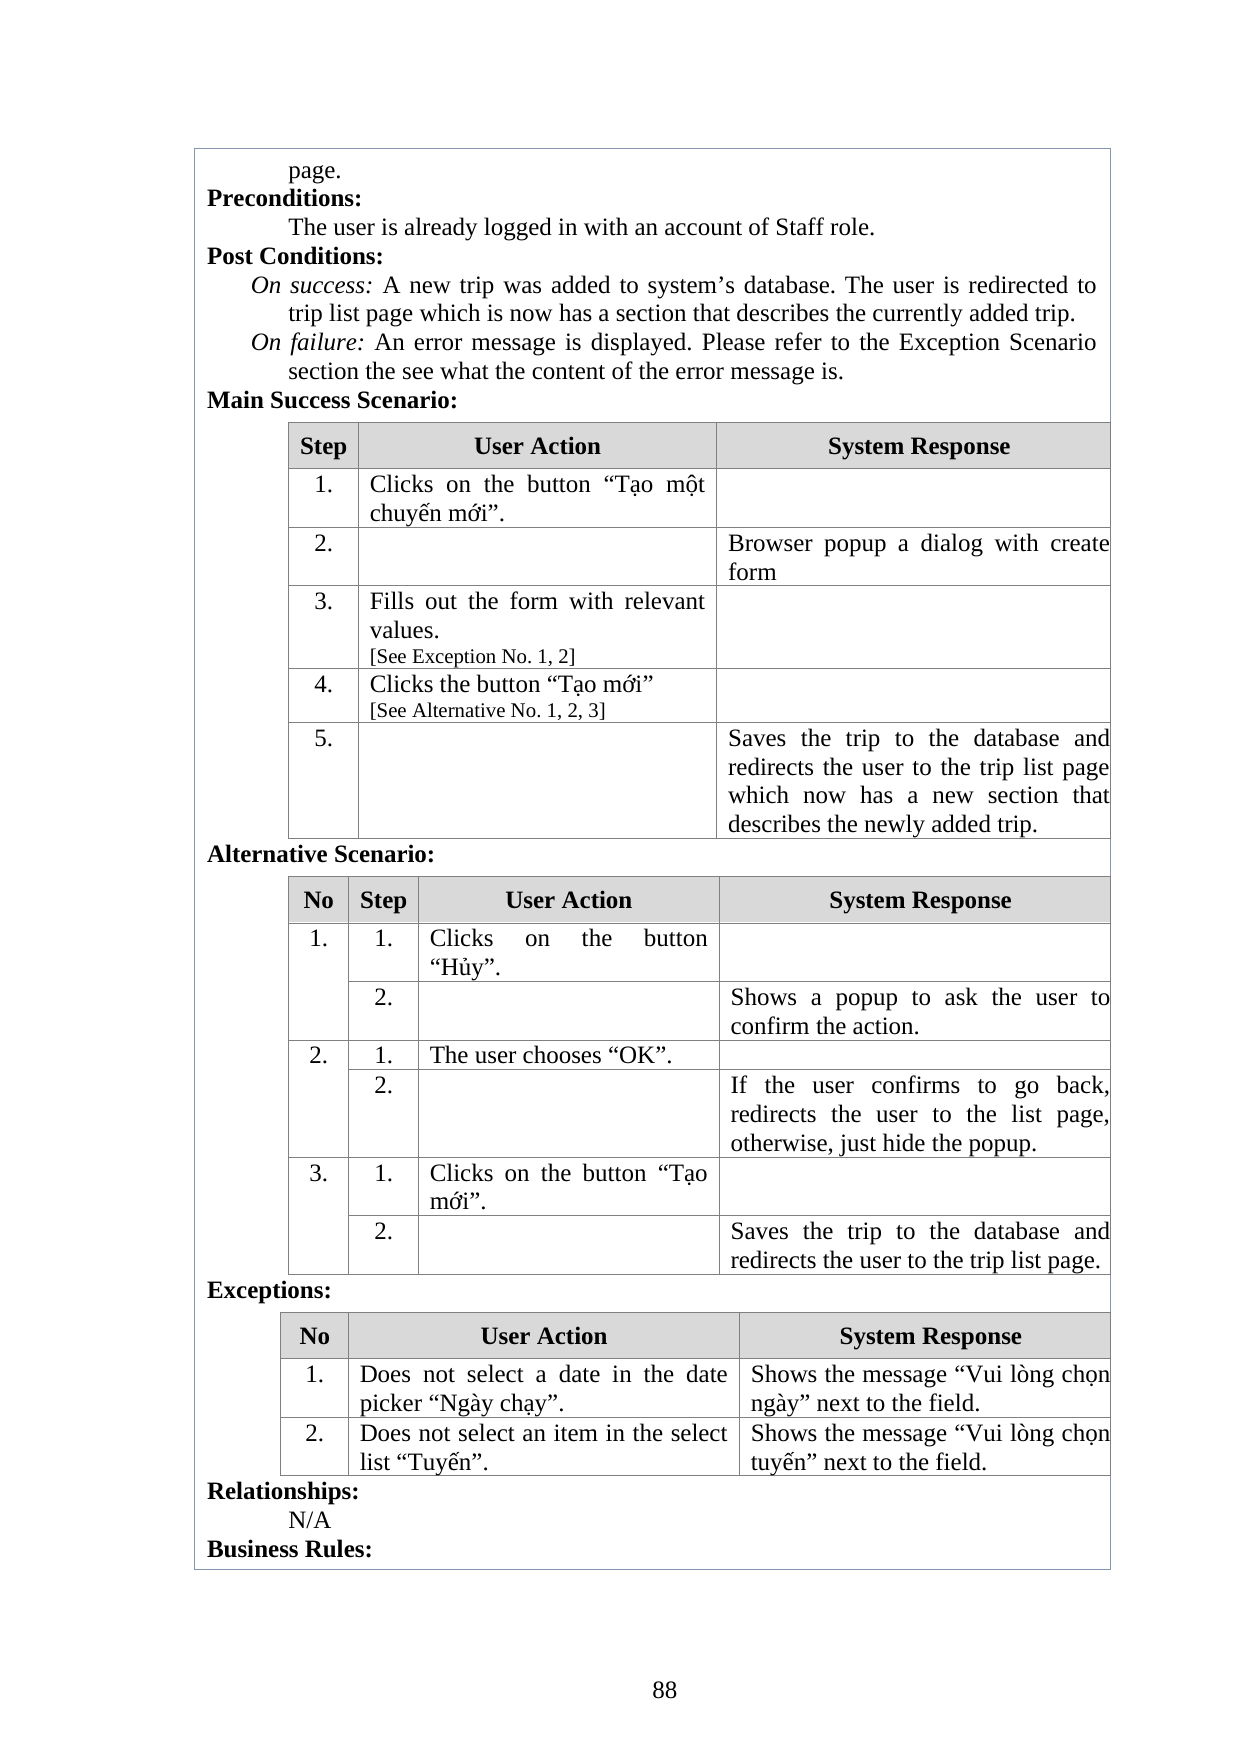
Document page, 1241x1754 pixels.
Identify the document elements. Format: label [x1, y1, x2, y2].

table_cell [195, 149, 1110, 1569]
